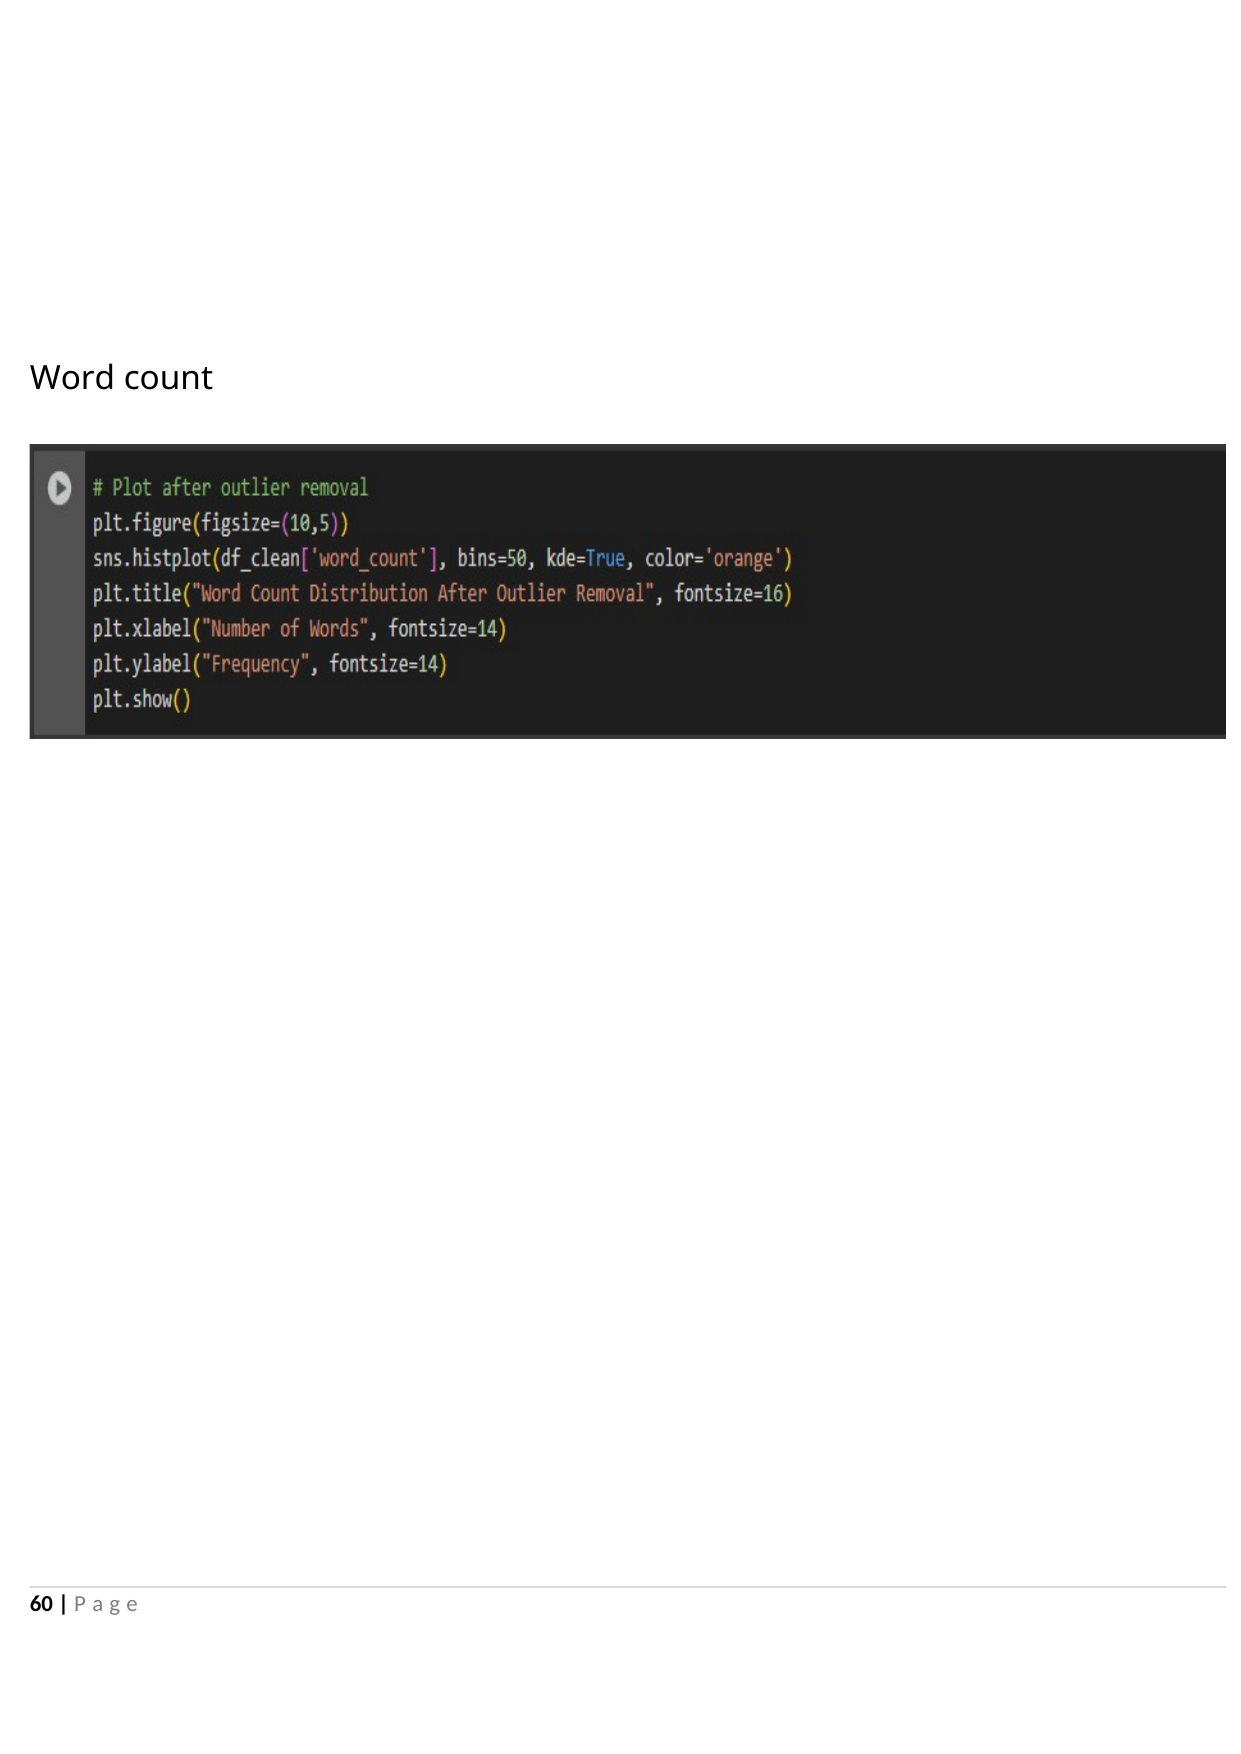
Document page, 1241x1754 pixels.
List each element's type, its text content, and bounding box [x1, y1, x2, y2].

picture [29, 444, 1226, 739]
text Word count [29, 354, 1226, 399]
